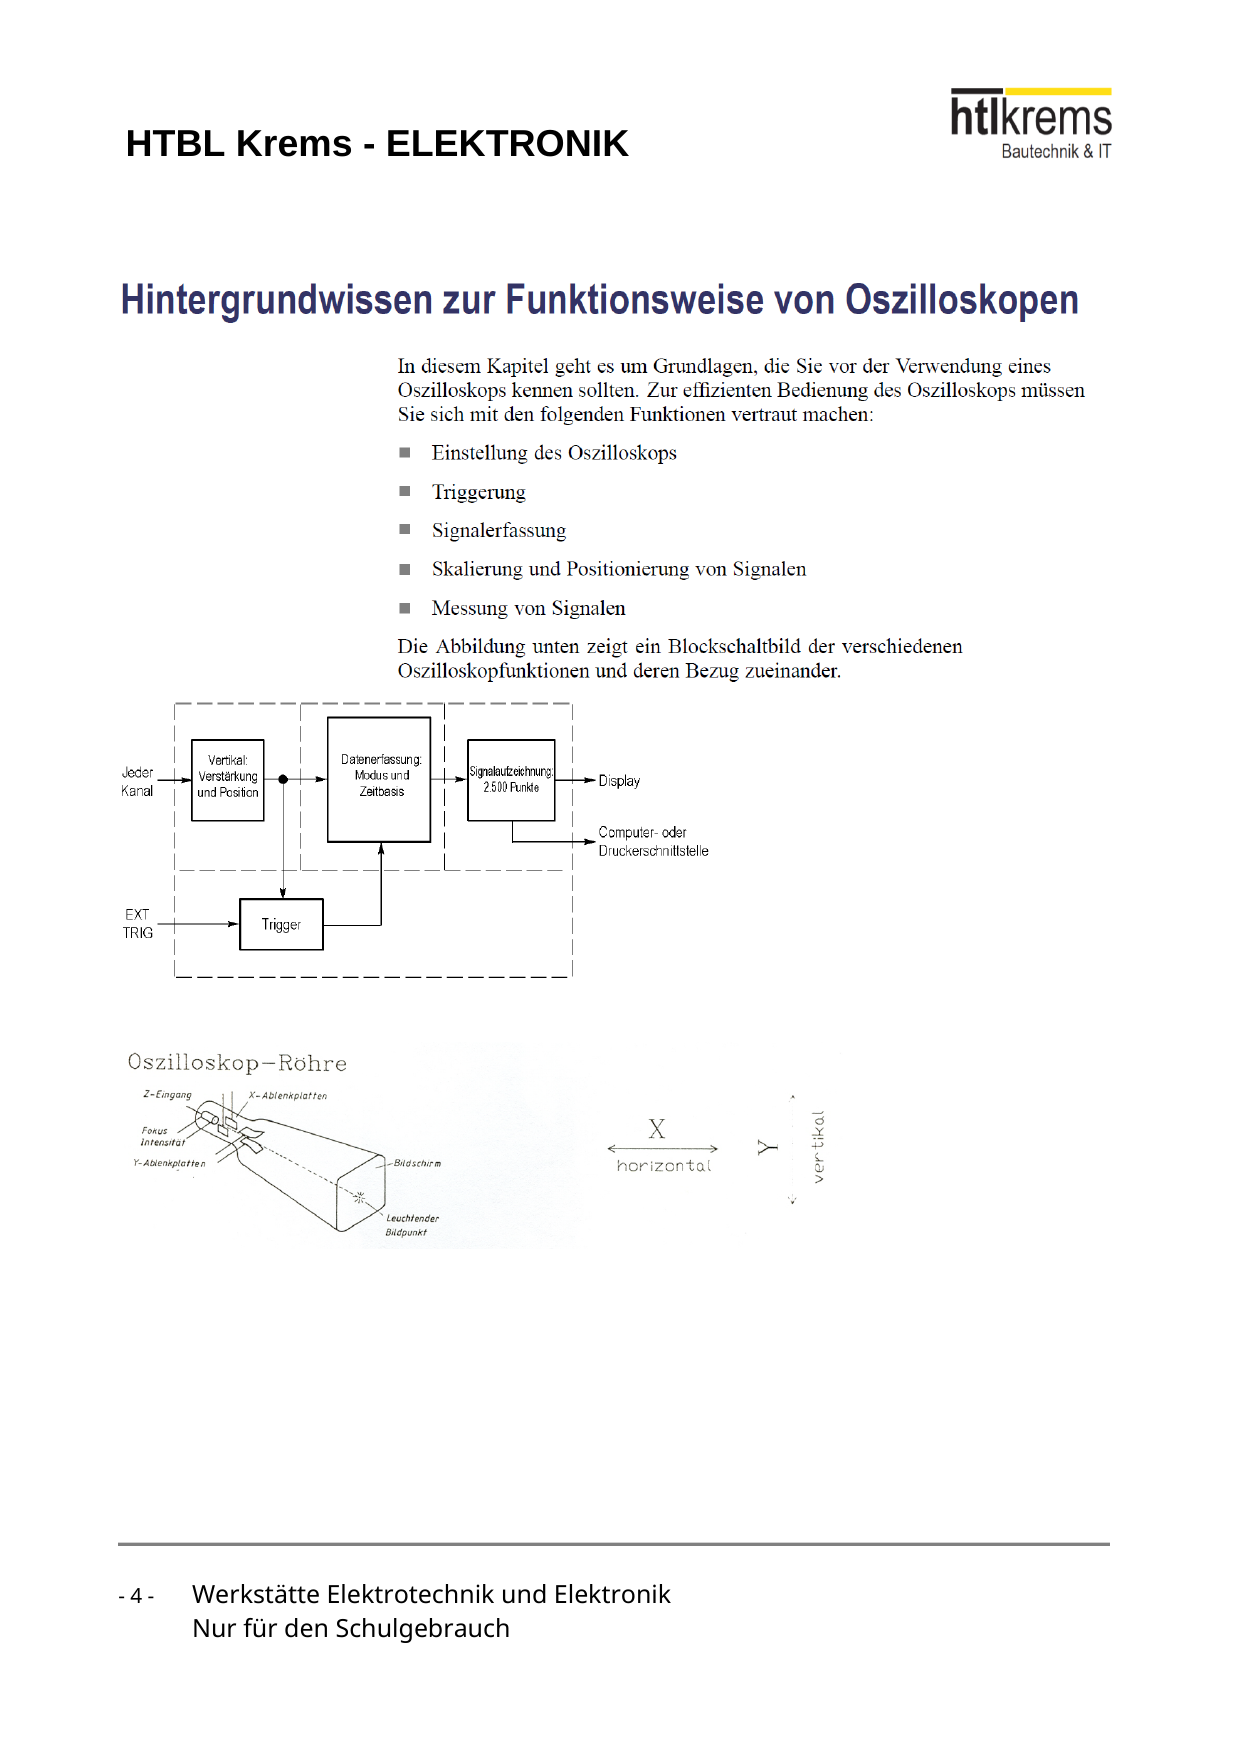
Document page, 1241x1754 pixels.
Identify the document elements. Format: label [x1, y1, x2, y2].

picture [943, 75, 1118, 169]
picture [118, 1042, 844, 1249]
